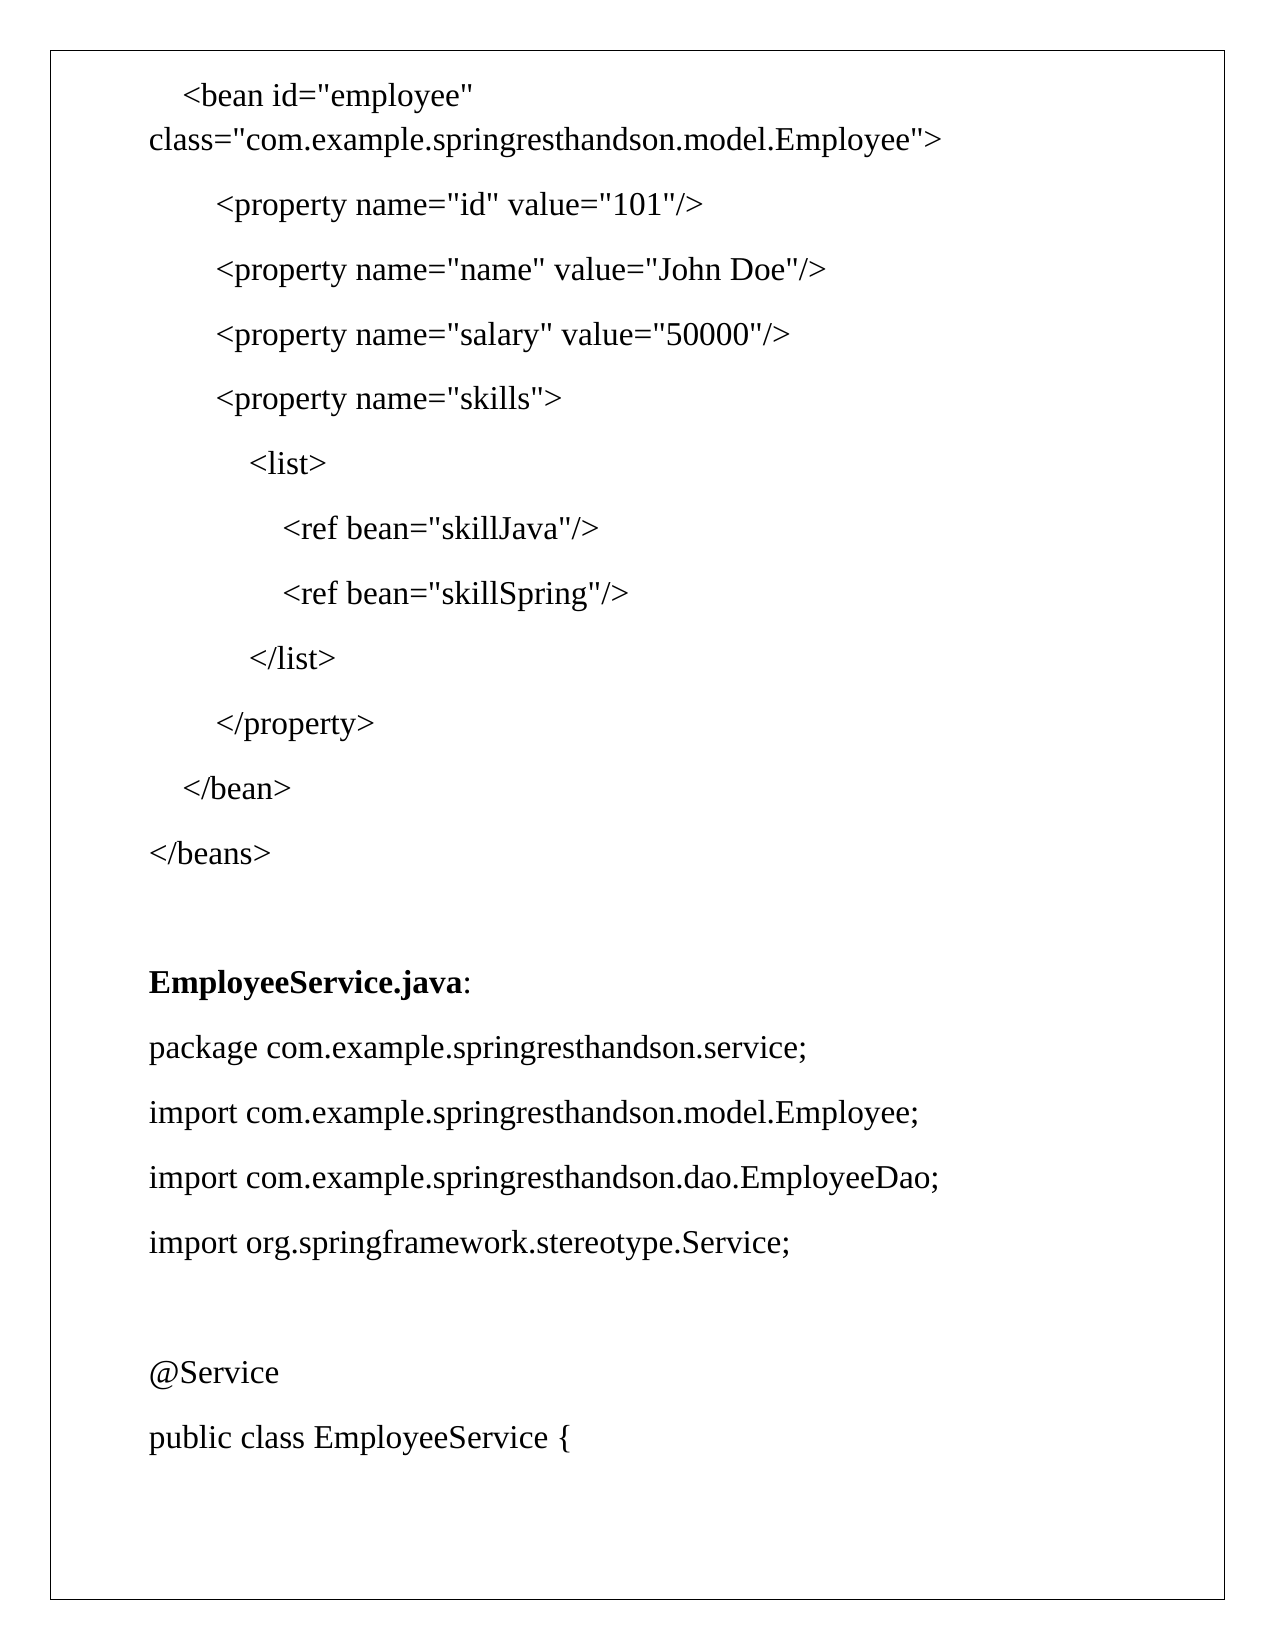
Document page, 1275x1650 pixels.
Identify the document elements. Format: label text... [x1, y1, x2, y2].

subtitle public class EmployeeService { [149, 1417, 1200, 1455]
subtitle <property name="skills"> [149, 379, 1200, 417]
subtitle <ref bean="skillJava"/> [149, 508, 1200, 547]
subtitle </bean> [149, 768, 1200, 806]
subtitle <bean id="employee" class="com.example.springresthandson.model.Employee"> [149, 75, 1200, 157]
subtitle </property> [149, 703, 1200, 741]
subtitle <property name="salary" value="50000"/> [149, 314, 1200, 352]
subtitle EmployeeService.java: [149, 963, 1200, 1001]
subtitle <list> [149, 443, 1200, 482]
subtitle <property name="name" value="John Doe"/> [149, 249, 1200, 287]
subtitle <property name="id" value="101"/> [149, 184, 1200, 222]
subtitle import com.example.springresthandson.dao.EmployeeDao; [149, 1157, 1200, 1196]
subtitle <ref bean="skillSpring"/> [149, 573, 1200, 612]
subtitle </beans> [149, 833, 1200, 871]
subtitle import org.springframework.stereotype.Service; [149, 1222, 1200, 1261]
subtitle </list> [149, 638, 1200, 677]
subtitle import com.example.springresthandson.model.Employee; [149, 1092, 1200, 1131]
subtitle @Service [149, 1352, 1200, 1390]
subtitle package com.example.springresthandson.service; [149, 1028, 1200, 1066]
